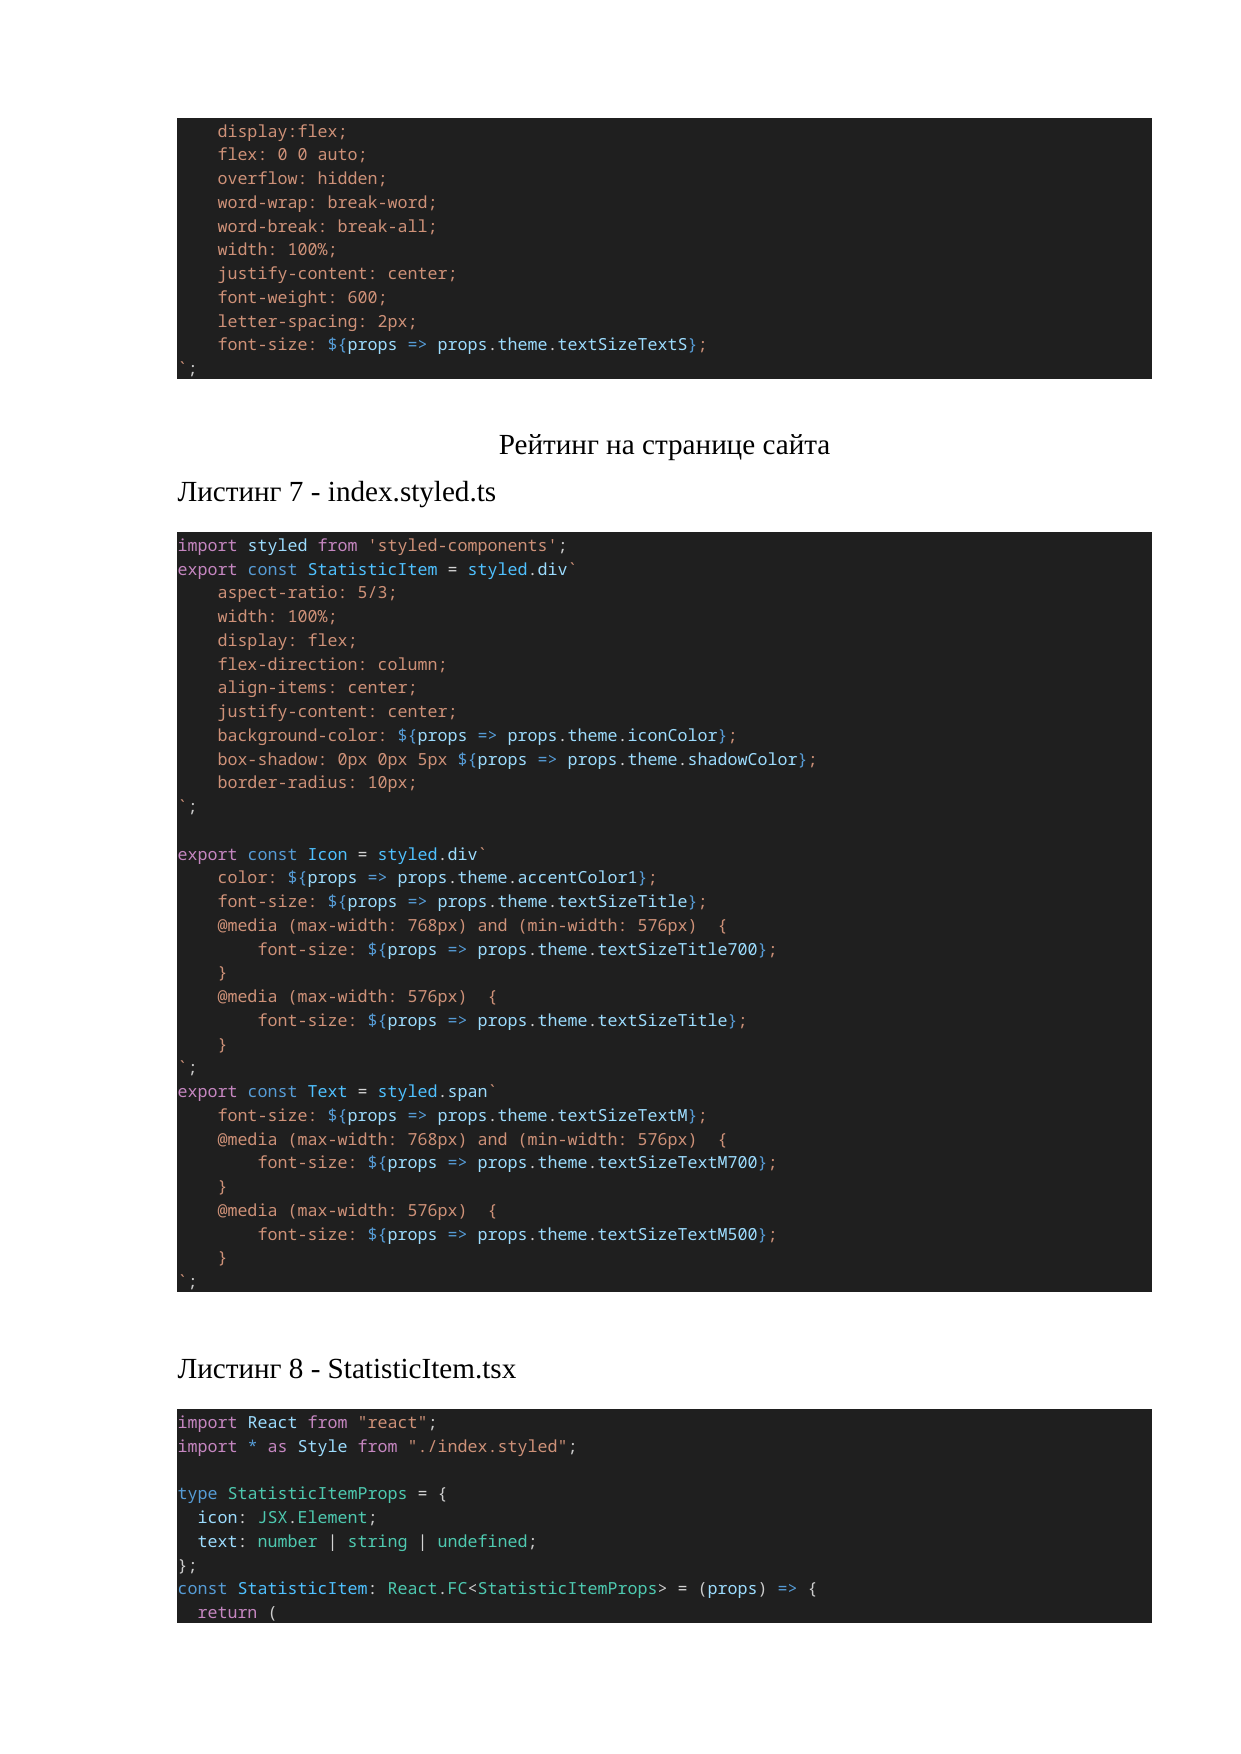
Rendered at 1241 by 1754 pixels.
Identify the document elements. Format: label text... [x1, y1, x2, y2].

text @media (max-width: 576px) { [177, 1197, 1152, 1221]
text icon: JSX.Element; [177, 1504, 1152, 1528]
text type StatisticItemProps = { [177, 1481, 1152, 1504]
text font-size: ${props => props.theme.textSizeTitle}; [177, 1007, 1152, 1031]
text display:flex; [177, 118, 1152, 142]
text `; [177, 1055, 1152, 1079]
text Листинг 7 - index.styled.ts [177, 474, 1152, 507]
text font-size: ${props => props.theme.textSizeTextM}; [177, 1102, 1152, 1126]
text @media (max-width: 576px) { [177, 984, 1152, 1007]
text export const StatisticItem = styled.div` [177, 556, 1152, 580]
text } [177, 1031, 1152, 1055]
text }; [177, 1552, 1152, 1576]
text font-size: ${props => props.theme.textSizeTitle700}; [177, 936, 1152, 960]
text } [177, 1174, 1152, 1197]
text font-size: ${props => props.theme.textSizeTextS}; [177, 332, 1152, 356]
text font-size: ${props => props.theme.textSizeTextM500}; [177, 1221, 1152, 1245]
text } [177, 1245, 1152, 1269]
text font-size: ${props => props.theme.textSizeTextM700}; [177, 1150, 1152, 1174]
text word-wrap: break-word; [177, 189, 1152, 213]
text flex: 0 0 auto; [177, 142, 1152, 166]
text width: 100%; [177, 237, 1152, 261]
text } [177, 960, 1152, 984]
text import React from "react"; [177, 1409, 1152, 1433]
text display: flex; [177, 627, 1152, 651]
text background-color: ${props => props.theme.iconColor}; [177, 722, 1152, 746]
text color: ${props => props.theme.accentColor1}; [177, 865, 1152, 889]
text aspect-ratio: 5/3; [177, 580, 1152, 604]
text `; [177, 794, 1152, 817]
text justify-content: center; [177, 699, 1152, 722]
text word-break: break-all; [177, 213, 1152, 237]
text @media (max-width: 768px) and (min-width: 576px) { [177, 912, 1152, 936]
text Листинг 8 - StatisticItem.tsx [177, 1351, 1152, 1384]
text `; [177, 356, 1152, 379]
text return ( [177, 1599, 1152, 1623]
text export const Text = styled.span` [177, 1079, 1152, 1102]
text letter-spacing: 2px; [177, 308, 1152, 332]
text export const Icon = styled.div` [177, 841, 1152, 865]
text justify-content: center; [177, 261, 1152, 284]
text text: number | string | undefined; [177, 1528, 1152, 1552]
text border-radius: 10px; [177, 770, 1152, 794]
text @media (max-width: 768px) and (min-width: 576px) { [177, 1126, 1152, 1150]
text import * as Style from "./index.styled"; [177, 1433, 1152, 1457]
text `; [177, 1269, 1152, 1292]
text font-weight: 600; [177, 284, 1152, 308]
text flex-direction: column; [177, 651, 1152, 675]
text overflow: hidden; [177, 166, 1152, 189]
text width: 100%; [177, 604, 1152, 627]
text import styled from 'styled-components'; [177, 532, 1152, 556]
text font-size: ${props => props.theme.textSizeTitle}; [177, 889, 1152, 912]
text align-items: center; [177, 675, 1152, 699]
text const StatisticItem: React.FC<StatisticItemProps> = (props) => { [177, 1576, 1152, 1599]
text box-shadow: 0px 0px 5px ${props => props.theme.shadowColor}; [177, 746, 1152, 770]
subtitle Рейтинг на странице сайта [177, 427, 1152, 461]
